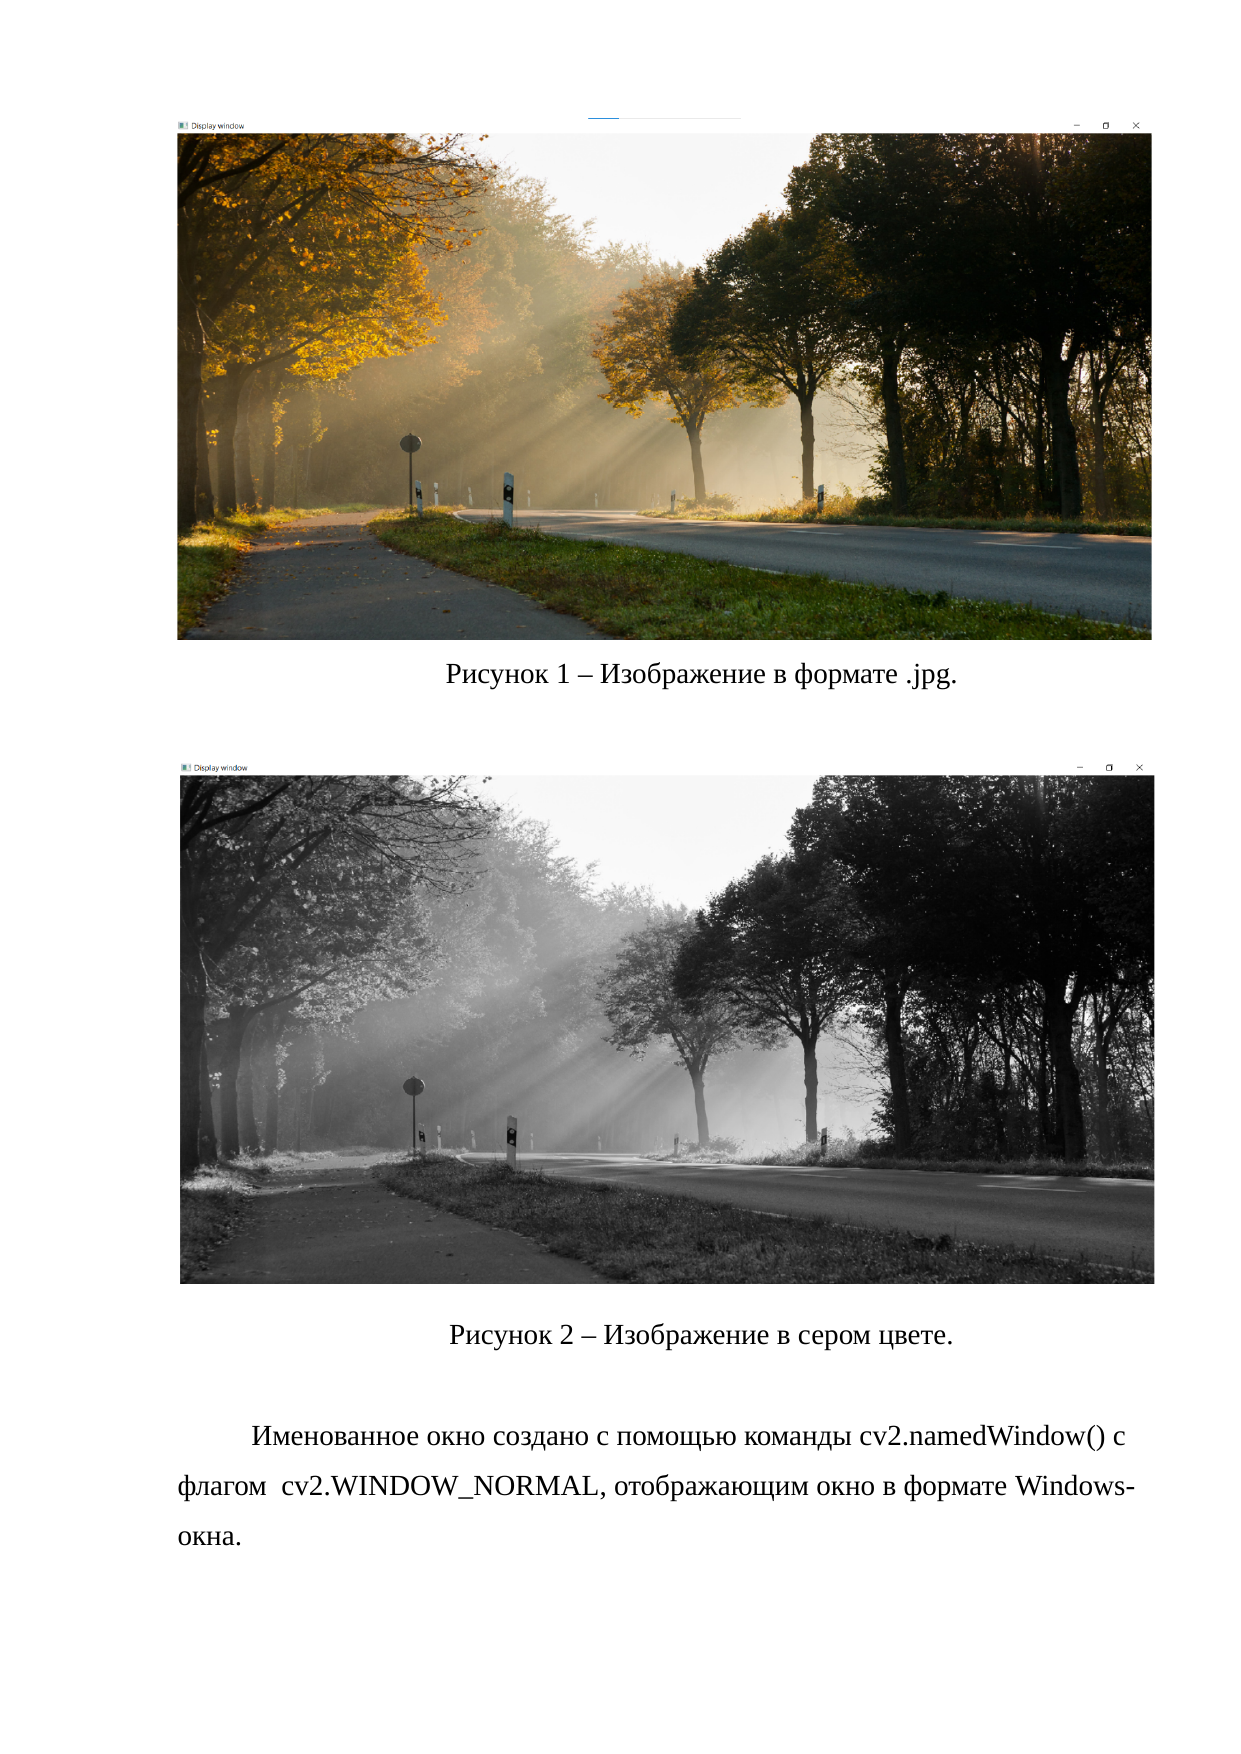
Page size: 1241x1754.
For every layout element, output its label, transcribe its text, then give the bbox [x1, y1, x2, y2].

picture [180, 761, 1155, 1284]
text Именованное окно создано с помощью команды сv2.namedWindow() с флагом cv2.WINDOW_NORMAL, отображающим окно в формате Windows-окна. [177, 1418, 1152, 1552]
picture [177, 118, 1152, 640]
text Рисунок 1 – Изображение в формате .jpg. [177, 640, 1152, 690]
